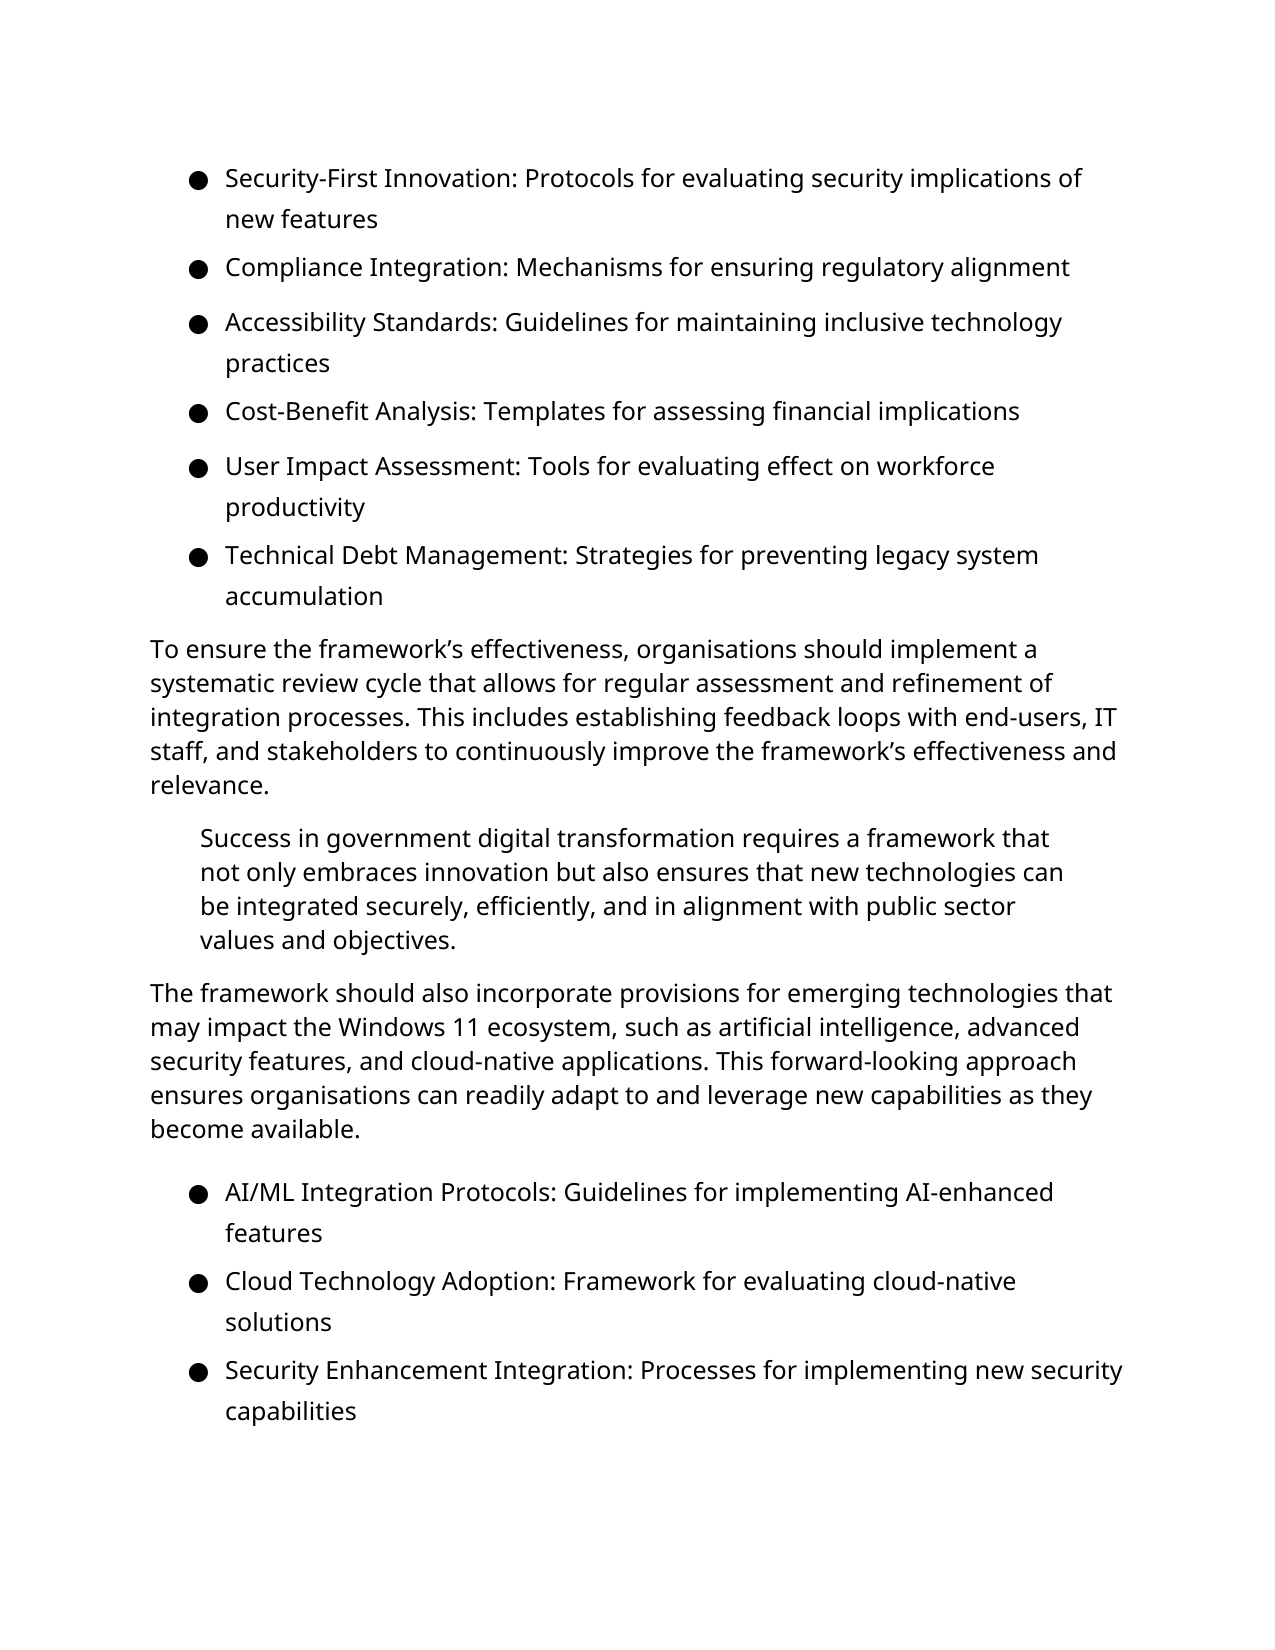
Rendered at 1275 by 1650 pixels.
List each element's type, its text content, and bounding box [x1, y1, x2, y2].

list Technical Debt Management: Strategies for preventing legacy system accumulation [187, 527, 1125, 612]
list User Impact Assessment: Tools for evaluating effect on workforce productivity [187, 438, 1125, 523]
list Cost-Benefit Analysis: Templates for assessing financial implications [187, 383, 1125, 434]
list Accessibility Standards: Guidelines for maintaining inclusive technology practices [187, 294, 1125, 379]
text To ensure the framework’s effectiveness, organisations should implement a systematic review cycle that allows for regular assessment and refinement of integration processes. This includes establishing feedback loops with end-users, IT staff, and stakeholders to continuously improve the framework’s effectiveness and relevance. [150, 631, 1125, 802]
text Success in government digital transformation requires a framework that not only embraces innovation but also ensures that new technologies can be integrated securely, efficiently, and in alignment with public sector values and objectives. [200, 820, 1075, 957]
list Compliance Integration: Mechanisms for ensuring regulatory alignment [187, 239, 1125, 290]
list Cloud Technology Adoption: Framework for evaluating cloud-native solutions [187, 1253, 1125, 1339]
list Security Enhancement Integration: Processes for implementing new security capabilities [187, 1342, 1125, 1428]
text The framework should also incorporate provisions for emerging technologies that may impact the Windows 11 ecosystem, such as artificial intelligence, advanced security features, and cloud-native applications. This forward-looking approach ensures organisations can readily adapt to and leverage new capabilities as they become available. [150, 975, 1125, 1146]
list AI/ML Integration Protocols: Guidelines for implementing AI-enhanced features [187, 1164, 1125, 1250]
list Security-First Innovation: Protocols for evaluating security implications of new features [187, 150, 1125, 235]
